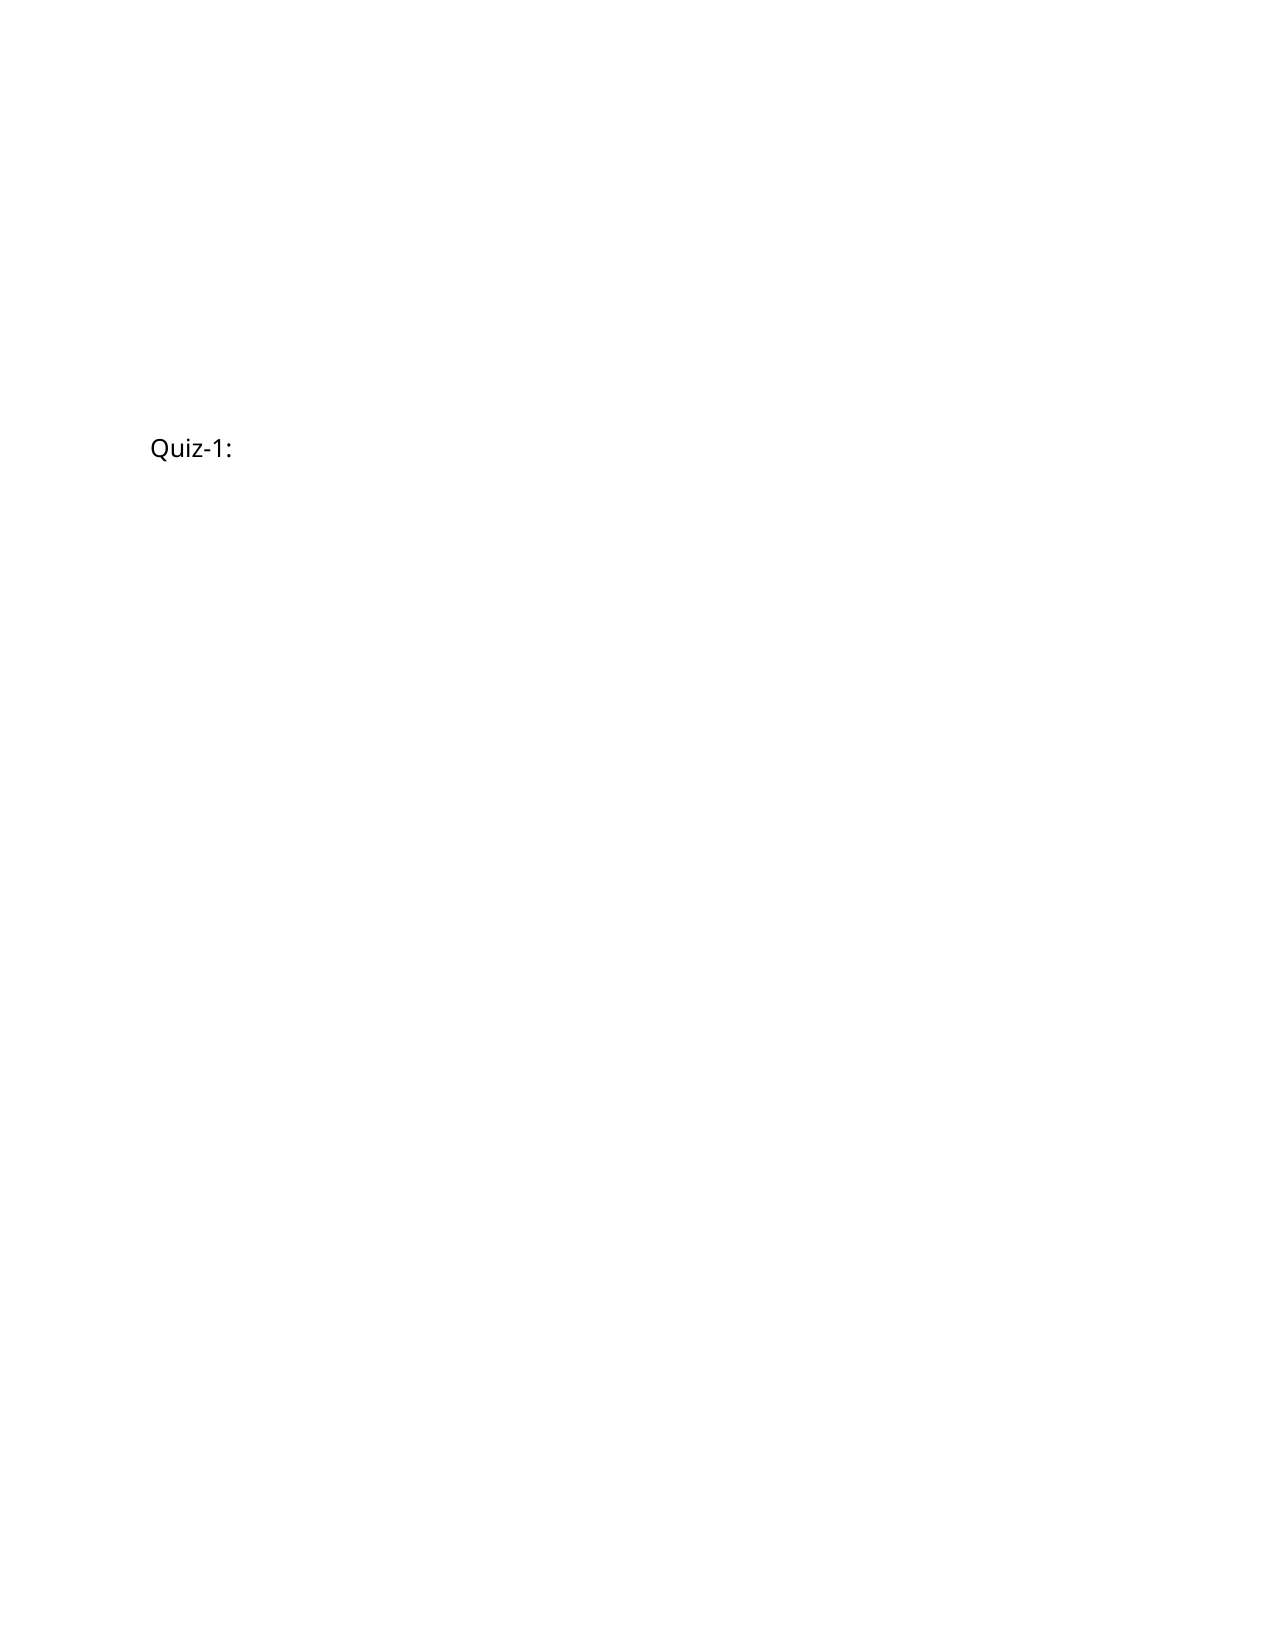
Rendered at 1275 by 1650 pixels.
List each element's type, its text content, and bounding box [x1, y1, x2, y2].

text Quiz-1: [150, 431, 1125, 465]
